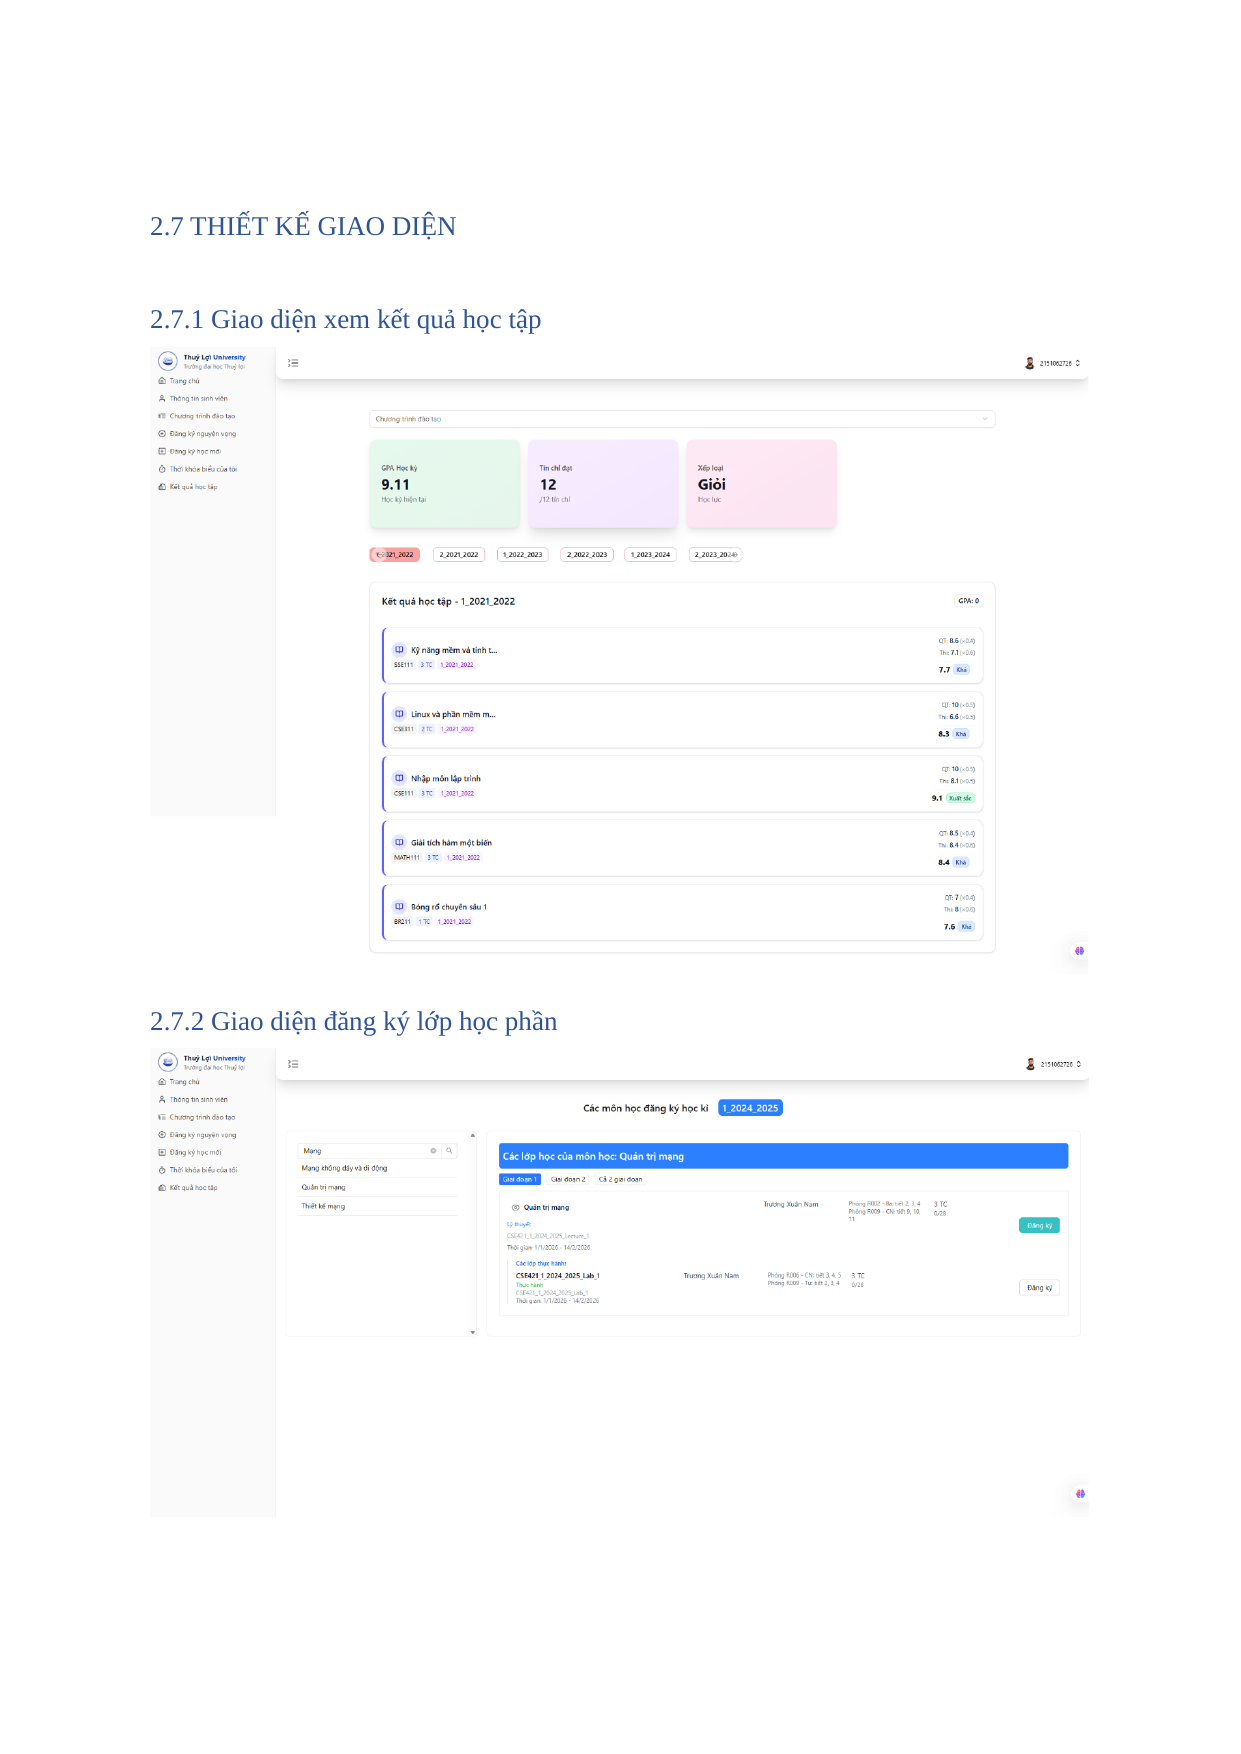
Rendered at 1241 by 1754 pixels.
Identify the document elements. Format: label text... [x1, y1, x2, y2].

picture [150, 1048, 1090, 1517]
picture [150, 347, 1089, 974]
subtitle 2.7 THIẾT KẾ GIAO DIỆN [150, 210, 1090, 241]
subtitle 2.7.2 Giao diện đăng ký lớp học phần [150, 1005, 1090, 1036]
subtitle 2.7.1 Giao diện xem kết quả học tập [150, 303, 1090, 335]
